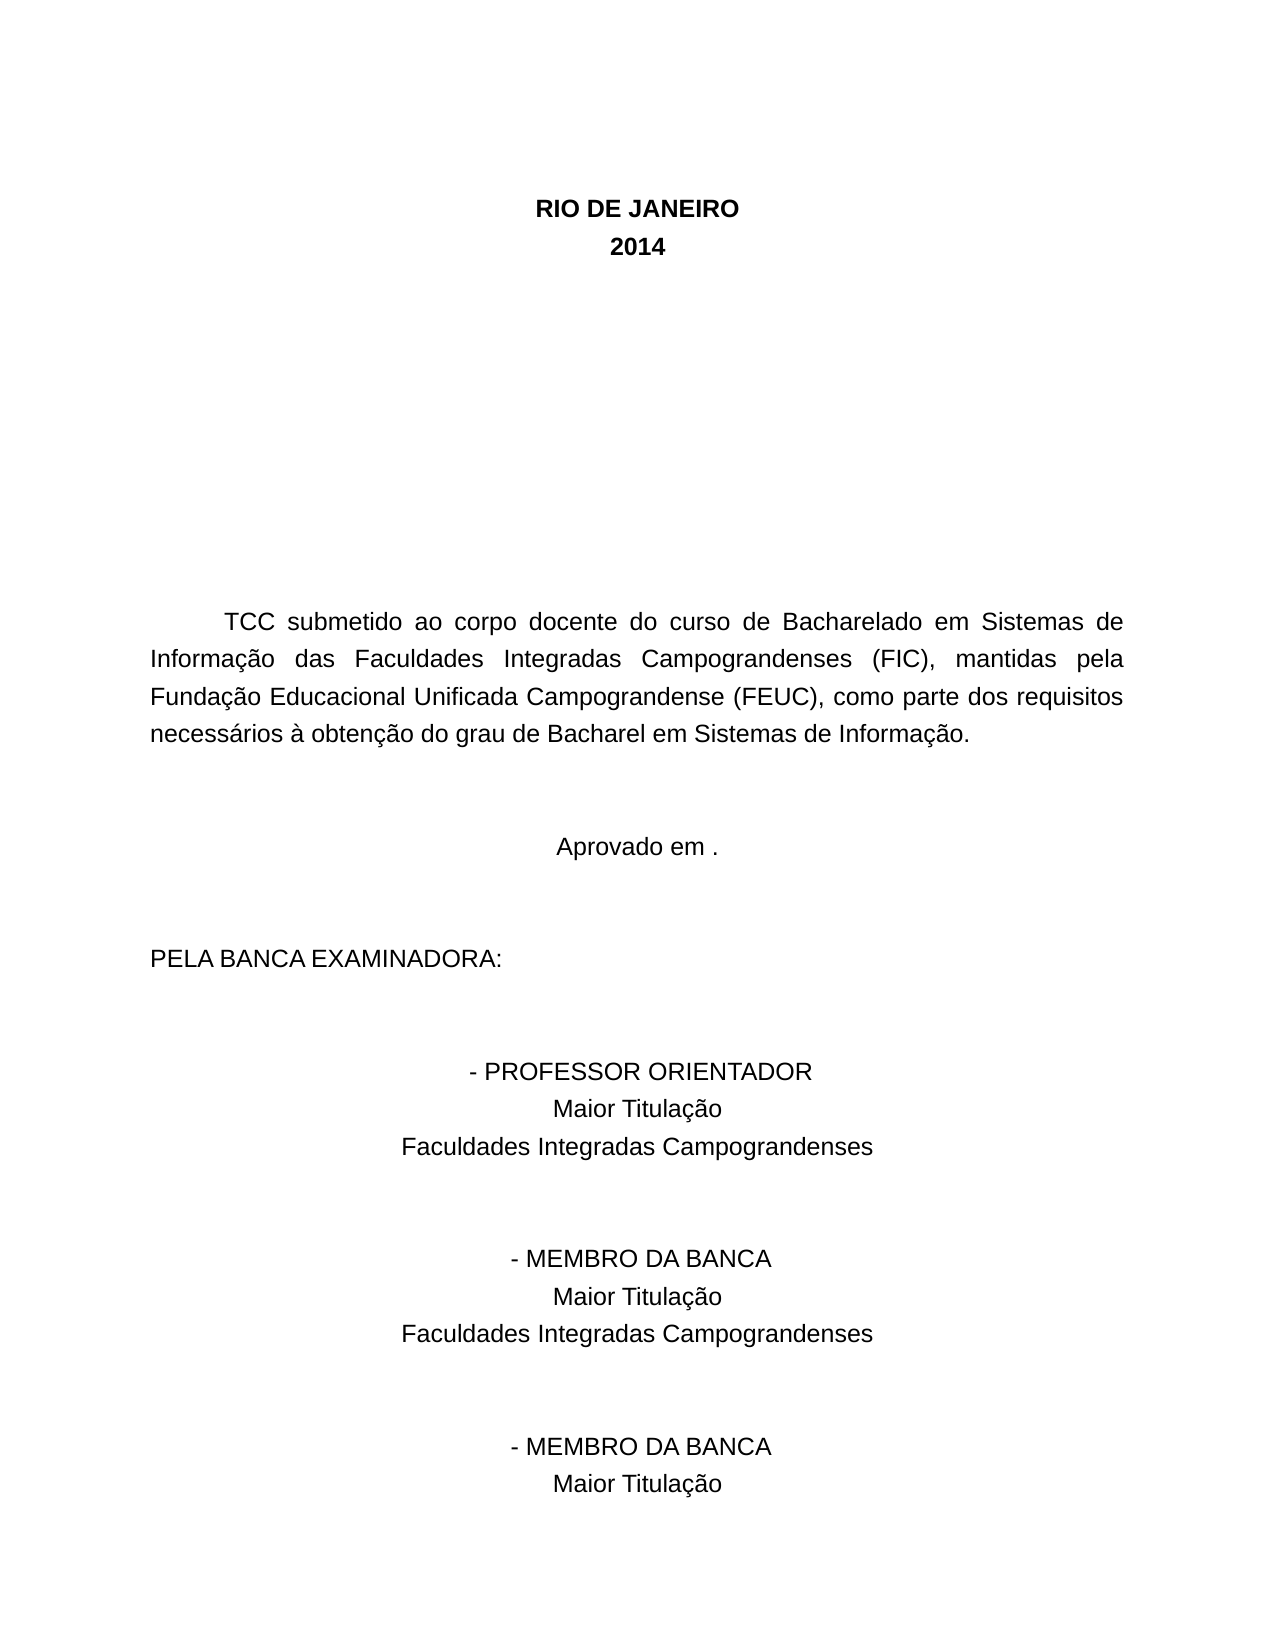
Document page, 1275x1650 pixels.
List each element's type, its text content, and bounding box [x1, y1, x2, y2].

text Aprovado em . [150, 825, 1125, 862]
text 2014 [150, 225, 1125, 262]
text Maior Titulação [150, 1462, 1125, 1500]
text TCC submetido ao corpo docente do curso de Bacharelado em Sistemas de Informação das Faculdades Integradas Campograndenses (FIC), mantidas pela Fundação Educacional Unificada Campograndense (FEUC), como parte dos requisitos necessários à obtenção do grau de Bacharel em Sistemas de Informação. [150, 600, 1125, 750]
text - PROFESSOR ORIENTADOR [150, 1050, 1125, 1087]
text - MEMBRO DA BANCA [150, 1425, 1125, 1462]
text Faculdades Integradas Campograndenses [150, 1125, 1125, 1162]
text Maior Titulação [150, 1087, 1125, 1125]
text RIO DE JANEIRO [150, 187, 1125, 225]
text PELA BANCA EXAMINADORA: [150, 937, 1125, 975]
text - MEMBRO DA BANCA [150, 1237, 1125, 1275]
text Faculdades Integradas Campograndenses [150, 1312, 1125, 1350]
text Maior Titulação [150, 1275, 1125, 1312]
